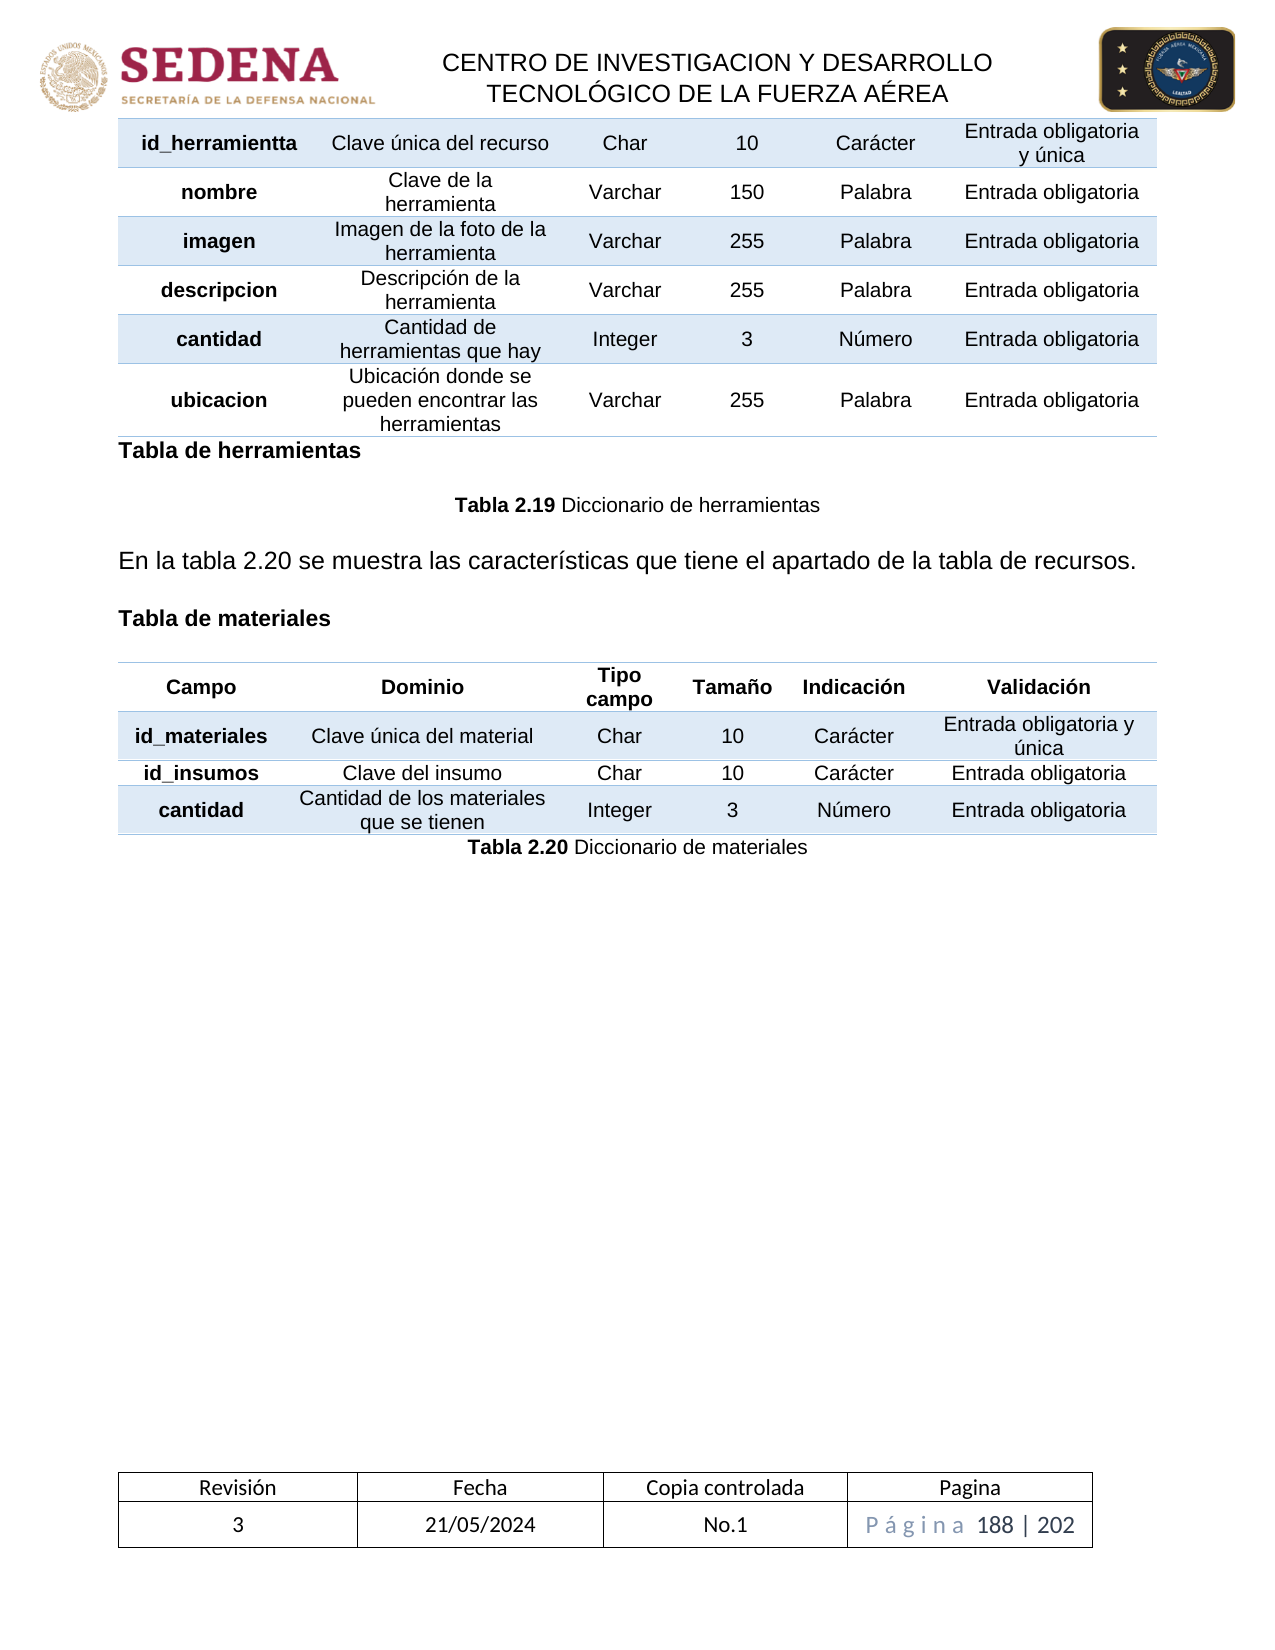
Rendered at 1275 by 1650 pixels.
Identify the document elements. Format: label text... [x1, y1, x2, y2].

table_cell Varchar [561, 266, 689, 314]
table_cell 10 [678, 712, 787, 759]
table_cell 10 [678, 761, 787, 784]
text En la tabla 2.20 se muestra las características que tiene el apartado de la tabla de recursos. [118, 546, 1157, 574]
table_cell Palabra [805, 364, 946, 436]
table_cell Carácter [787, 712, 921, 759]
table_cell Palabra [805, 168, 946, 216]
table_cell Entrada obligatoria [946, 168, 1157, 216]
table_cell nombre [118, 168, 320, 216]
table_cell Integer [561, 315, 689, 363]
table_cell Char [561, 761, 678, 784]
table_cell Varchar [561, 364, 689, 436]
table_header Indicación [787, 663, 921, 711]
table_cell 255 [689, 266, 805, 314]
table_cell 3 [689, 315, 805, 363]
table_cell Carácter [805, 119, 946, 167]
table_cell 255 [689, 364, 805, 436]
table_header Dominio [284, 663, 561, 711]
table_cell Varchar [561, 168, 689, 216]
table_cell Char [561, 119, 689, 167]
table_cell Varchar [561, 217, 689, 265]
picture [39, 27, 1236, 112]
table_header Tipo campo [561, 663, 678, 711]
table_cell Clave única del recurso [320, 119, 561, 167]
table_cell Integer [561, 786, 678, 833]
table_cell Entrada obligatoria [946, 315, 1157, 363]
text Tabla de herramientas [118, 437, 1157, 463]
table_cell 3 [678, 786, 787, 833]
table_cell Imagen de la foto de la herramienta [320, 217, 561, 265]
table_cell Entrada obligatoria [946, 364, 1157, 436]
text Tabla 2.19 Diccionario de herramientas [118, 493, 1157, 517]
table_cell ubicacion [118, 364, 320, 436]
table_cell cantidad [118, 786, 284, 833]
table_cell id_materiales [118, 712, 284, 759]
table_cell 10 [689, 119, 805, 167]
table_cell Clave del insumo [284, 761, 561, 784]
table_cell Entrada obligatoria [921, 786, 1157, 833]
table_cell Carácter [787, 761, 921, 784]
table_cell 255 [689, 217, 805, 265]
text Tabla de materiales [118, 605, 1157, 632]
table_cell Clave de la herramienta [320, 168, 561, 216]
table_cell Número [805, 315, 946, 363]
table_header Validación [921, 663, 1157, 711]
table_cell Palabra [805, 217, 946, 265]
table_header Tamaño [678, 663, 787, 711]
table_cell Cantidad de los materiales que se tienen [284, 786, 561, 833]
table_cell Clave única del material [284, 712, 561, 759]
table_cell Ubicación donde se pueden encontrar las herramientas [320, 364, 561, 436]
table_cell imagen [118, 217, 320, 265]
table_cell Palabra [805, 266, 946, 314]
table_cell Char [561, 712, 678, 759]
table_cell Entrada obligatoria y única [946, 119, 1157, 167]
table_cell 150 [689, 168, 805, 216]
table_cell Descripción de la herramienta [320, 266, 561, 314]
table_cell Entrada obligatoria [946, 217, 1157, 265]
table_cell Entrada obligatoria y única [921, 712, 1157, 759]
table_cell Entrada obligatoria [921, 761, 1157, 784]
table_cell descripcion [118, 266, 320, 314]
table_cell id_herramientta [118, 119, 320, 167]
table_header Campo [118, 663, 284, 711]
table_cell id_insumos [118, 761, 284, 784]
table_cell cantidad [118, 315, 320, 363]
table_cell Número [787, 786, 921, 833]
table_cell Cantidad de herramientas que hay [320, 315, 561, 363]
table_cell Entrada obligatoria [946, 266, 1157, 314]
text Tabla 2.20 Diccionario de materiales [118, 835, 1157, 858]
